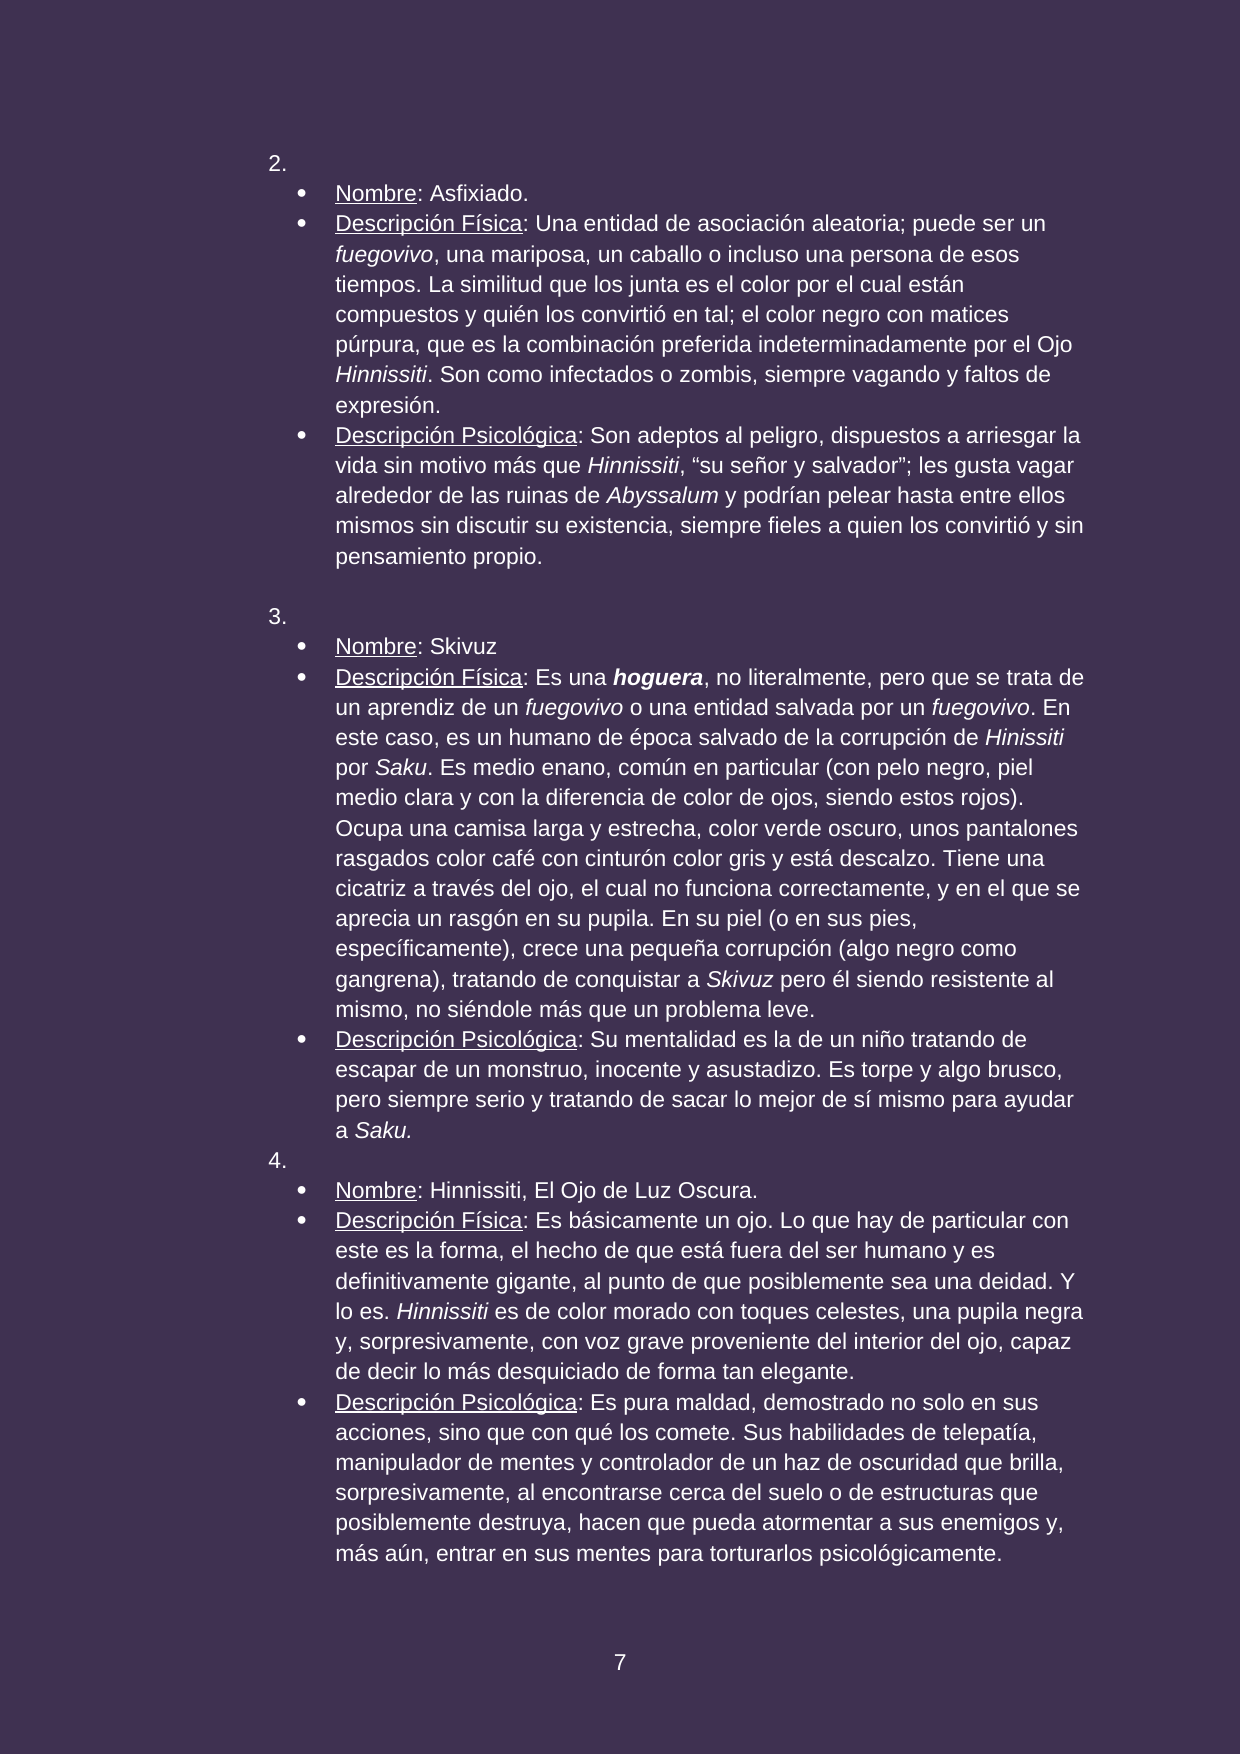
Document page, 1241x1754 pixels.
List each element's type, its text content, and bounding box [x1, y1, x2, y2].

list Nombre: Asfixiado. [298, 180, 1090, 207]
list Descripción Psicológica: Son adeptos al peligro, dispuestos a arriesgar la vida sin motivo más que Hinnissiti, “su señor y salvador”; les gusta vagar alrededor de las ruinas de Abyssalum y podrían pelear hasta entre ellos mismos sin discutir su existencia, siempre fieles a quien los convirtió y sin pensamiento propio. [298, 422, 1090, 569]
list Descripción Psicológica: Es pura maldad, demostrado no solo en sus acciones, sino que con qué los comete. Sus habilidades de telepatía, manipulador de mentes y controlador de un haz de oscuridad que brilla, sorpresivamente, al encontrarse cerca del suelo o de estructuras que posiblemente destruya, hacen que pueda atormentar a sus enemigos y, más aún, entrar en sus mentes para torturarlos psicológicamente. [298, 1388, 1090, 1566]
list Descripción Física: Es básicamente un ojo. Lo que hay de particular con este es la forma, el hecho de que está fuera del ser humano y es definitivamente gigante, al punto de que posiblemente sea una deidad. Y lo es. Hinnissiti es de color morado con toques celestes, una pupila negra y, sorpresivamente, con voz grave proveniente del interior del ojo, capaz de decir lo más desquiciado de forma tan elegante. [298, 1207, 1090, 1385]
list Descripción Física: Una entidad de asociación aleatoria; puede ser un fuegovivo, una mariposa, un caballo o incluso una persona de esos tiempos. La similitud que los junta es el color por el cual están compuestos y quién los convirtió en tal; el color negro con matices púrpura, que es la combinación preferida indeterminadamente por el Ojo Hinnissiti. Son como infectados o zombis, siempre vagando y faltos de expresión. [298, 210, 1090, 418]
list Nombre: Skivuz [298, 633, 1090, 660]
list Descripción Psicológica: Su mentalidad es la de un niño tratando de escapar de un monstruo, inocente y asustadizo. Es torpe y algo brusco, pero siempre serio y tratando de sacar lo mejor de sí mismo para ayudar a Saku. [298, 1026, 1090, 1143]
list Descripción Física: Es una hoguera, no literalmente, pero que se trata de un aprendiz de un fuegovivo o una entidad salvada por un fuegovivo. En este caso, es un humano de época salvado de la corrupción de Hinissiti por Saku. Es medio enano, común en particular (con pelo negro, piel medio clara y con la diferencia de color de ojos, siendo estos rojos). Ocupa una camisa larga y estrecha, color verde oscuro, unos pantalones rasgados color café con cinturón color gris y está descalzo. Tiene una cicatriz a través del ojo, el cual no funciona correctamente, y en el que se aprecia un rasgón en su pupila. En su piel (o en sus pies, específicamente), crece una pequeña corrupción (algo negro como gangrena), tratando de conquistar a Skivuz pero él siendo resistente al mismo, no siéndole más que un problema leve. [298, 663, 1090, 1022]
list Nombre: Hinnissiti, El Ojo de Luz Oscura. [298, 1177, 1090, 1203]
